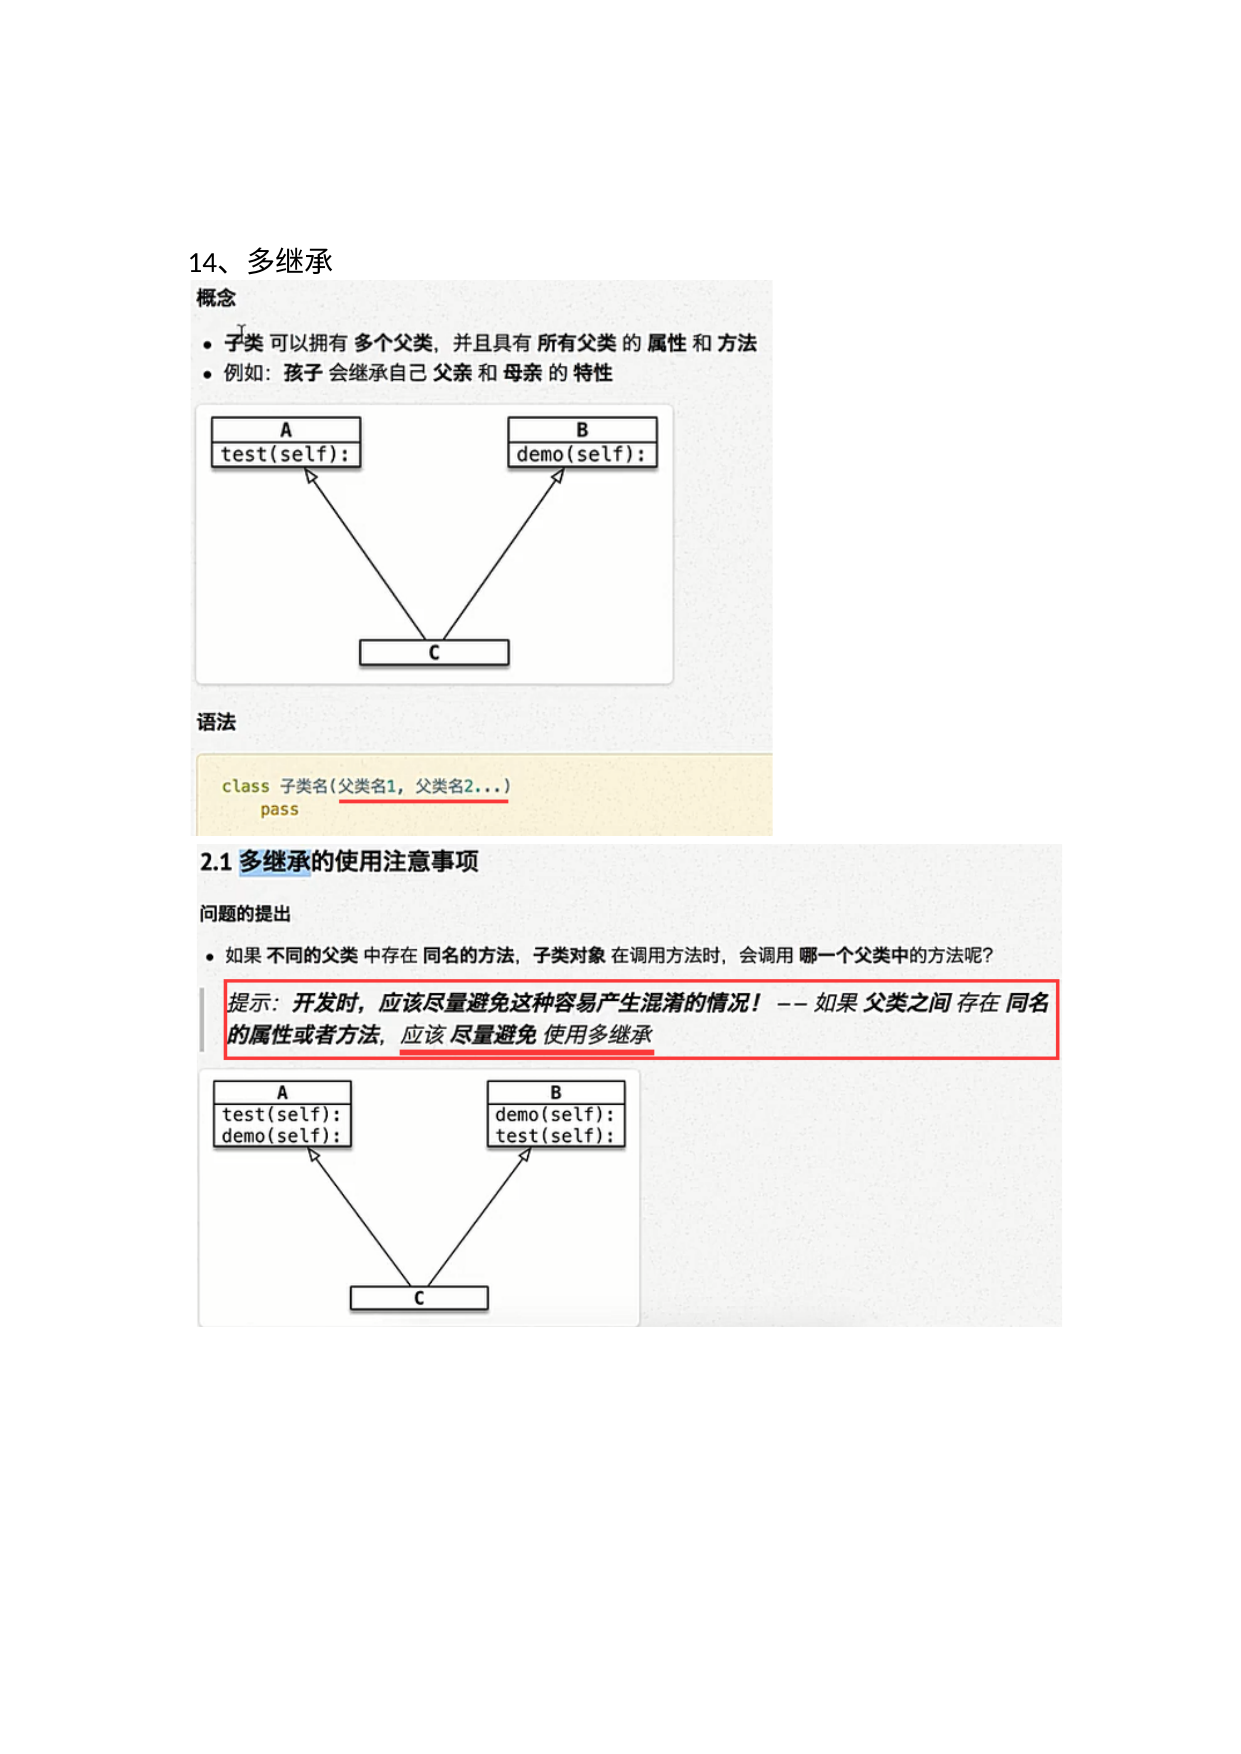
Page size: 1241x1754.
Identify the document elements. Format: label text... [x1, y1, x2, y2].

picture [196, 844, 1063, 1327]
text 14、多继承 [187, 227, 1053, 292]
picture [190, 280, 773, 836]
